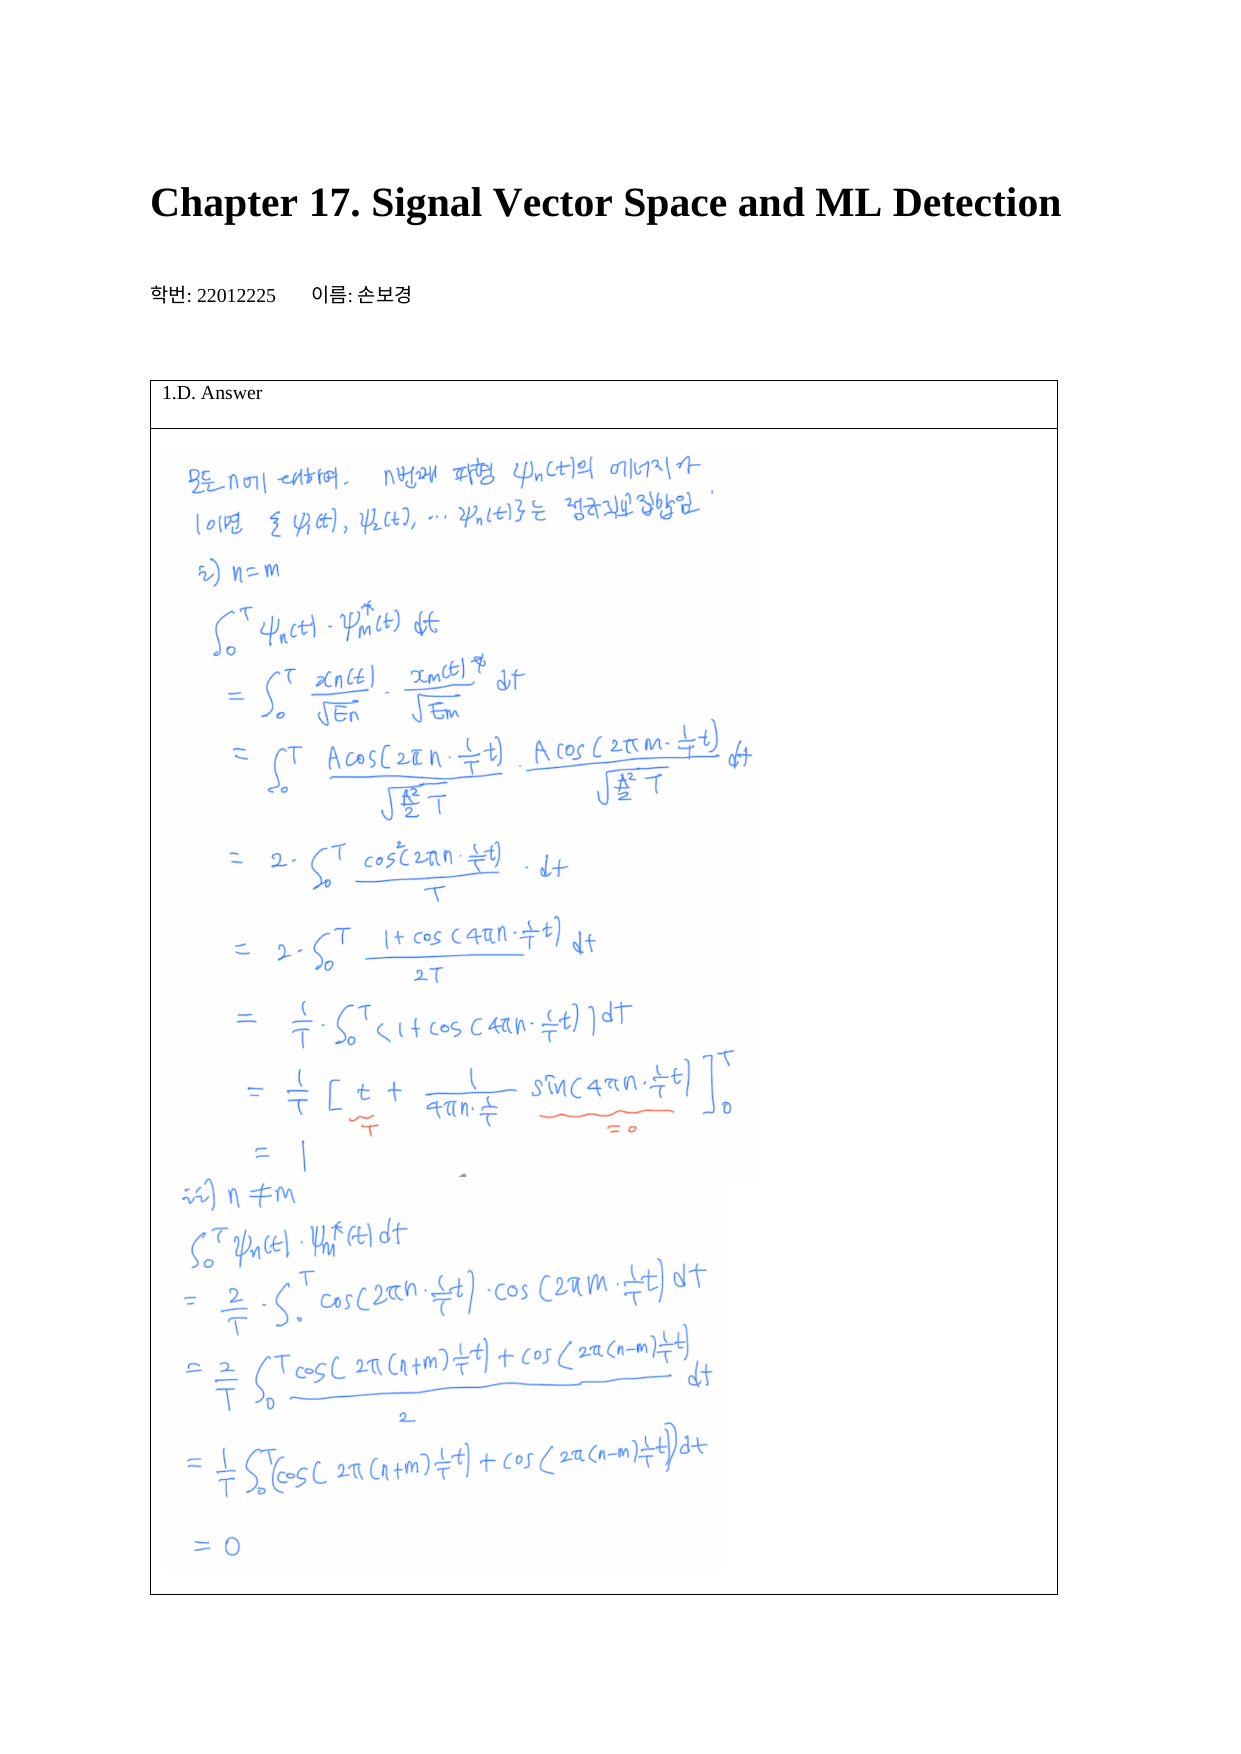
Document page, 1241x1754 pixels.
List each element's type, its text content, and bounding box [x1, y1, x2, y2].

title Chapter 17. Signal Vector Space and ML Detection [150, 177, 1090, 225]
table_header 1.D. Answer [151, 381, 1057, 428]
picture [161, 452, 761, 1572]
text 학번: 22012225 이름: 손보경 [150, 279, 1090, 308]
table_cell [151, 429, 1057, 1594]
